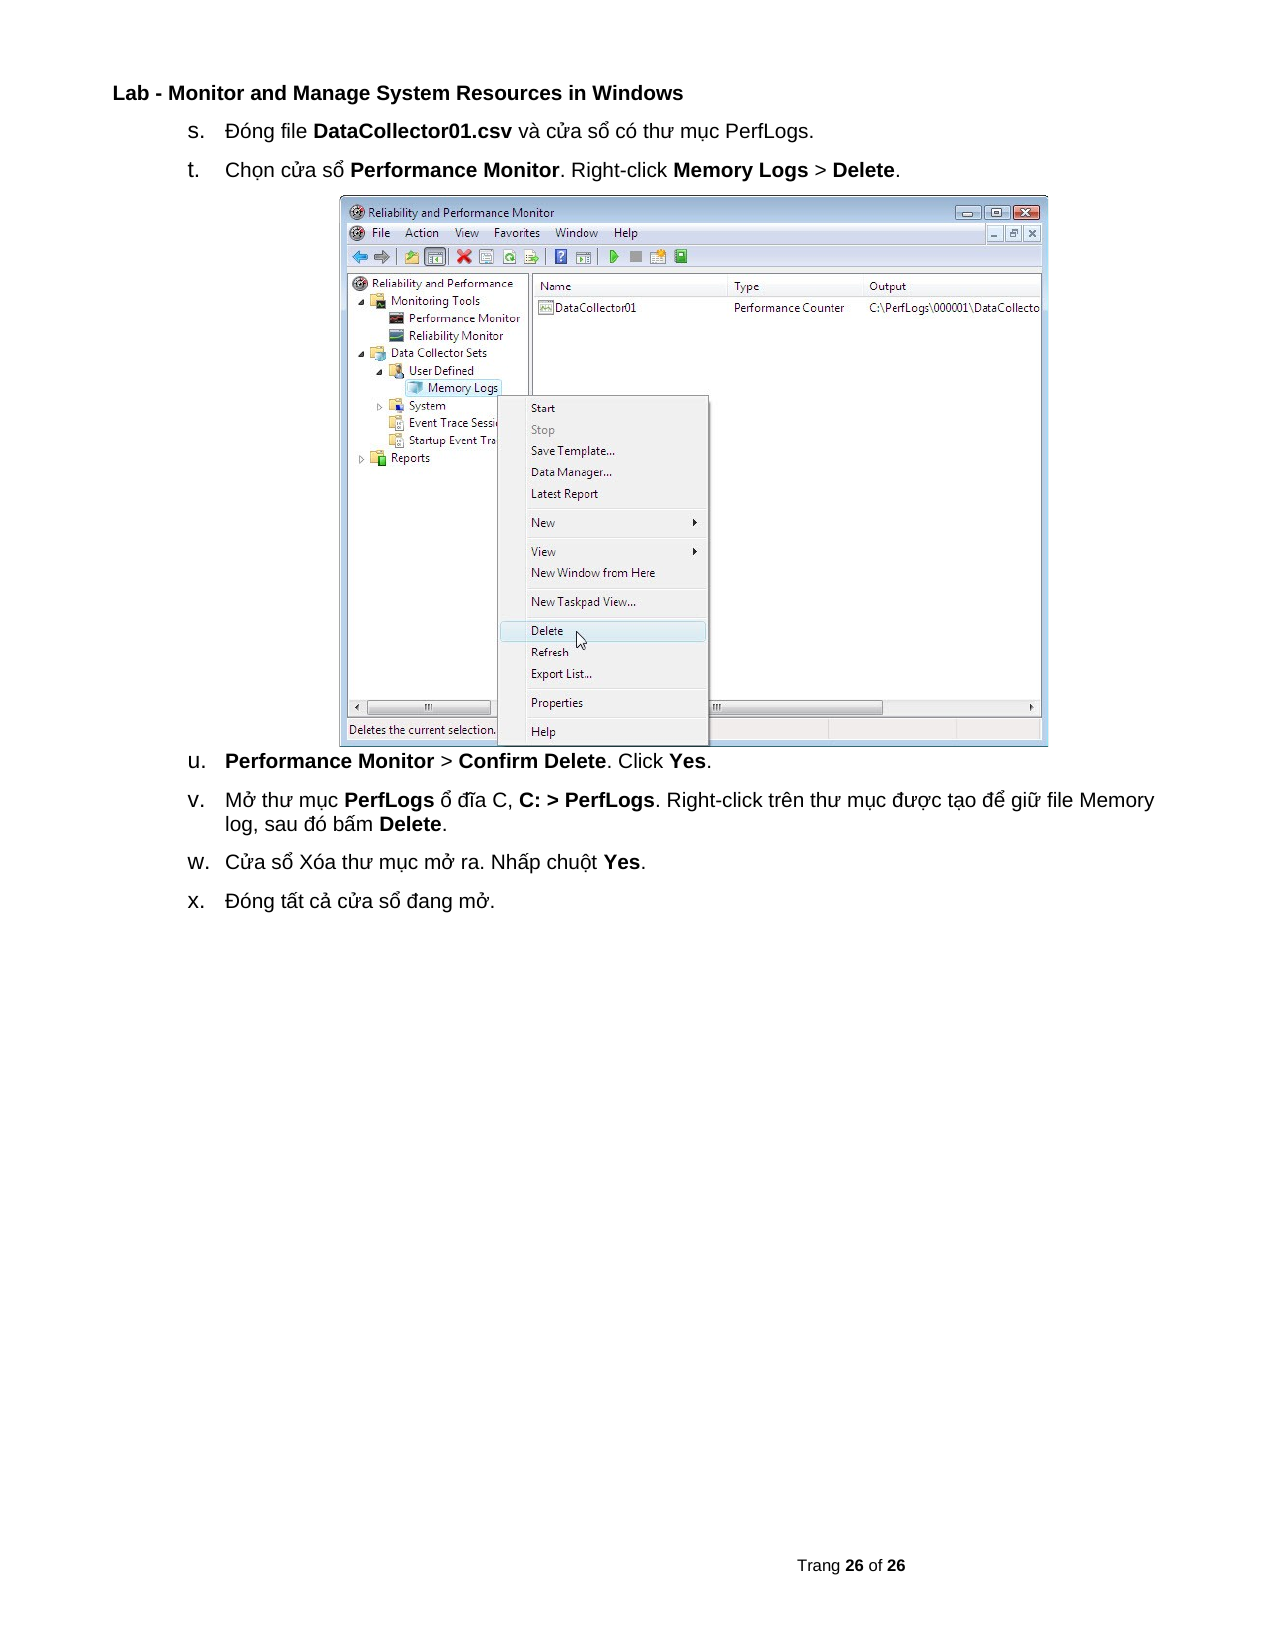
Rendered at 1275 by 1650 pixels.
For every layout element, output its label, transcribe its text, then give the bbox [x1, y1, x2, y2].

picture [339, 195, 1049, 747]
list Cửa sổ Xóa thư mục mở ra. Nhấp chuột Yes. [187, 848, 1162, 875]
list Chọn cửa sổ Performance Monitor. Right-click Memory Logs > Delete. [187, 156, 1162, 183]
list Đóng file DataCollector01.csv và cửa sổ có thư mục PerfLogs. [187, 117, 1162, 144]
list Performance Monitor > Confirm Delete. Click Yes. [187, 747, 1162, 773]
list Đóng tất cả cửa sổ đang mở. [187, 887, 1162, 913]
list Mở thư mục PerfLogs ổ đĩa C, C: > PerfLogs. Right-click trên thư mục được tạo để giữ file Memory log, sau đó bấm Delete. [187, 786, 1162, 836]
